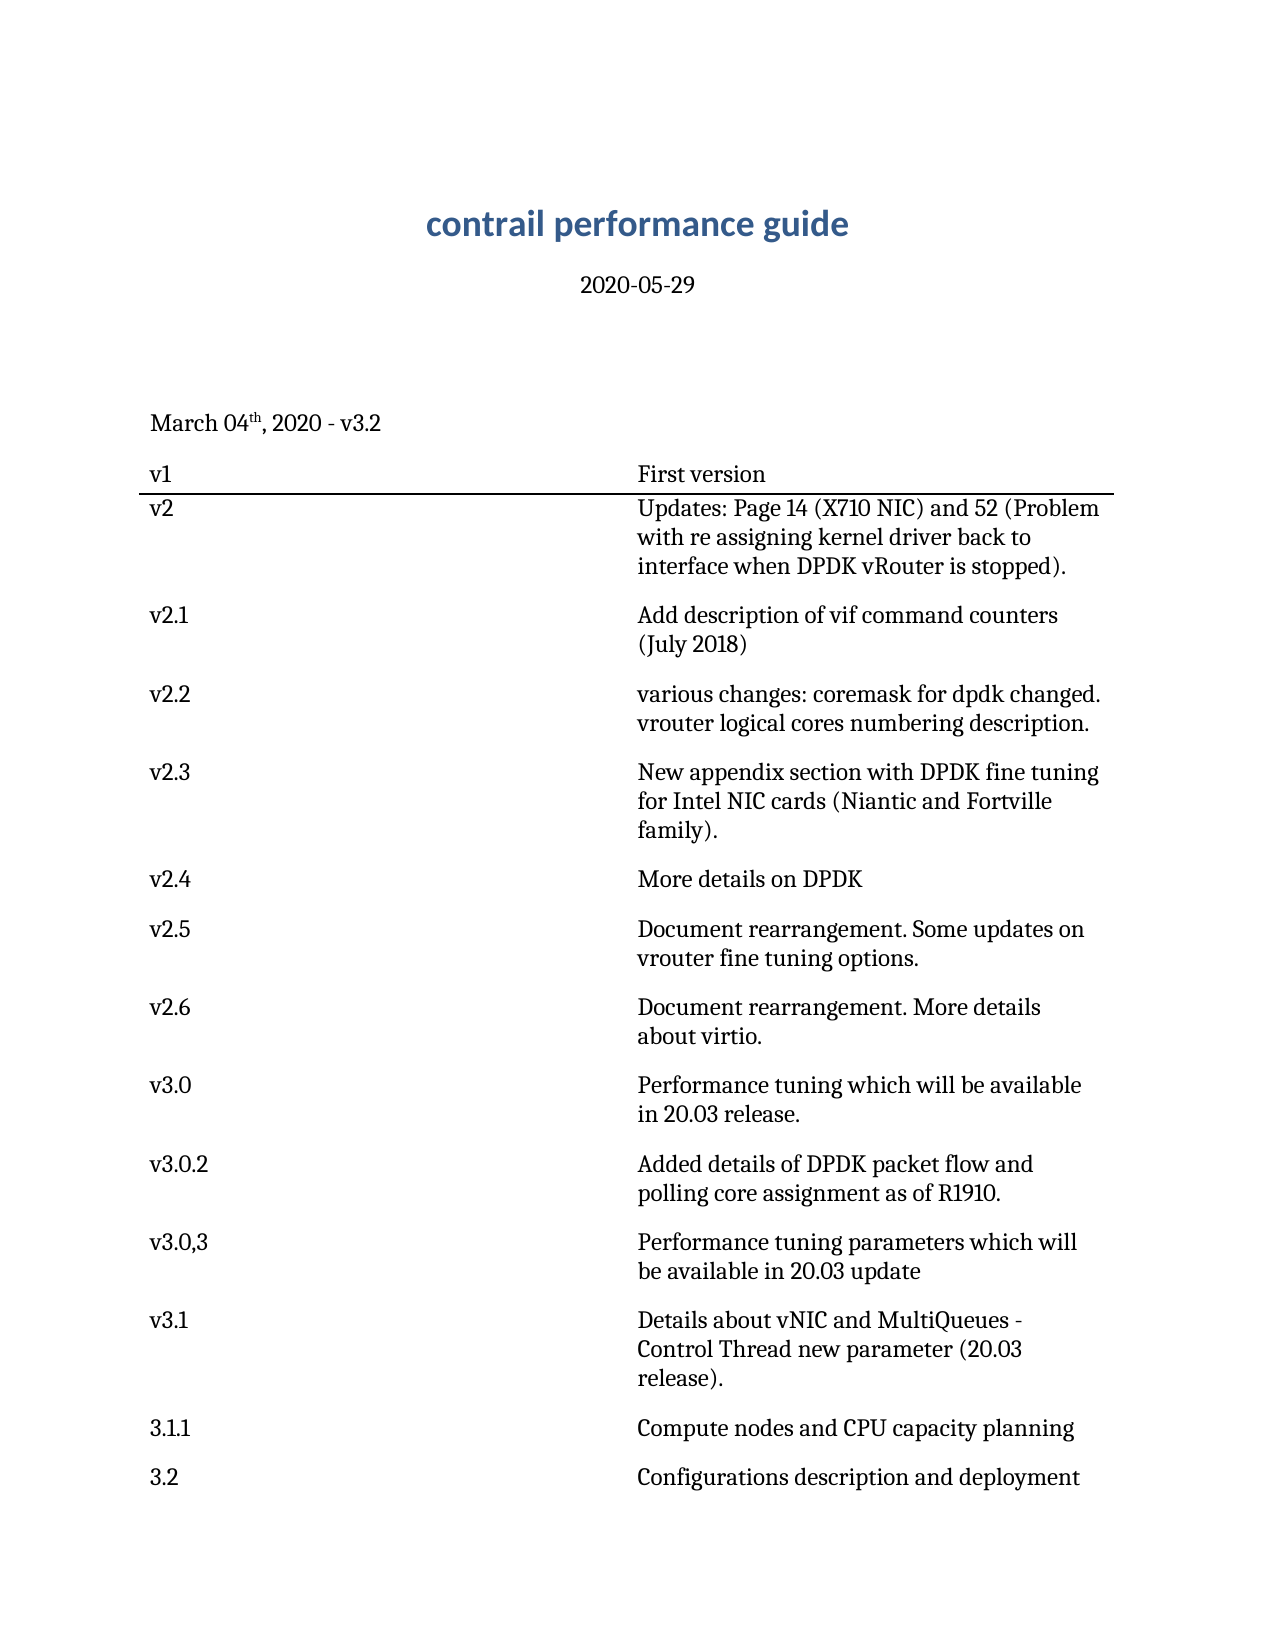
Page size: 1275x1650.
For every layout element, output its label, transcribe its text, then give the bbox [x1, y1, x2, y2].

table_cell 3.2 [139, 1463, 626, 1492]
table_cell Document rearrangement. Some updates on vrouter fine tuning options. [626, 915, 1114, 993]
table_header First version [626, 457, 1114, 493]
table_cell Performance tuning which will be available in 20.03 release. [626, 1071, 1114, 1150]
table_cell v2.5 [139, 915, 626, 993]
text March 04th, 2020 - v3.2 [150, 409, 1125, 438]
table_cell 3.1.1 [139, 1414, 626, 1463]
table_cell Performance tuning parameters which will be available in 20.03 update [626, 1228, 1114, 1306]
table_cell v2.6 [139, 993, 626, 1071]
table_cell v3.0.2 [139, 1150, 626, 1228]
table_cell Add description of vif command counters (July 2018) [626, 601, 1114, 680]
table_cell v2.3 [139, 758, 626, 865]
table_cell More details on DPDK [626, 865, 1114, 915]
table_cell v2 [139, 495, 626, 601]
table_cell v2.4 [139, 865, 626, 915]
table_header v1 [139, 457, 626, 493]
table_cell v3.0,3 [139, 1228, 626, 1306]
table_cell v3.1 [139, 1306, 626, 1413]
table_cell Document rearrangement. More details about virtio. [626, 993, 1114, 1071]
table_cell v2.2 [139, 680, 626, 758]
table_cell v2.1 [139, 601, 626, 680]
table_cell Updates: Page 14 (X710 NIC) and 52 (Problem with re assigning kernel driver back to interface when DPDK vRouter is stopped). [626, 495, 1114, 601]
table_cell New appendix section with DPDK fine tuning for Intel NIC cards (Niantic and Fortville family). [626, 758, 1114, 865]
table_cell Details about vNIC and MultiQueues - Control Thread new parameter (20.03 release). [626, 1306, 1114, 1413]
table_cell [626, 1463, 1114, 1492]
title contrail performance guide [150, 200, 1125, 246]
text 2020-05-29 [150, 271, 1125, 299]
table_cell Added details of DPDK packet flow and polling core assignment as of R1910. [626, 1150, 1114, 1228]
table_cell Compute nodes and CPU capacity planning [626, 1414, 1114, 1463]
table_cell v3.0 [139, 1071, 626, 1150]
table_cell various changes: coremask for dpdk changed. vrouter logical cores numbering description. [626, 680, 1114, 758]
